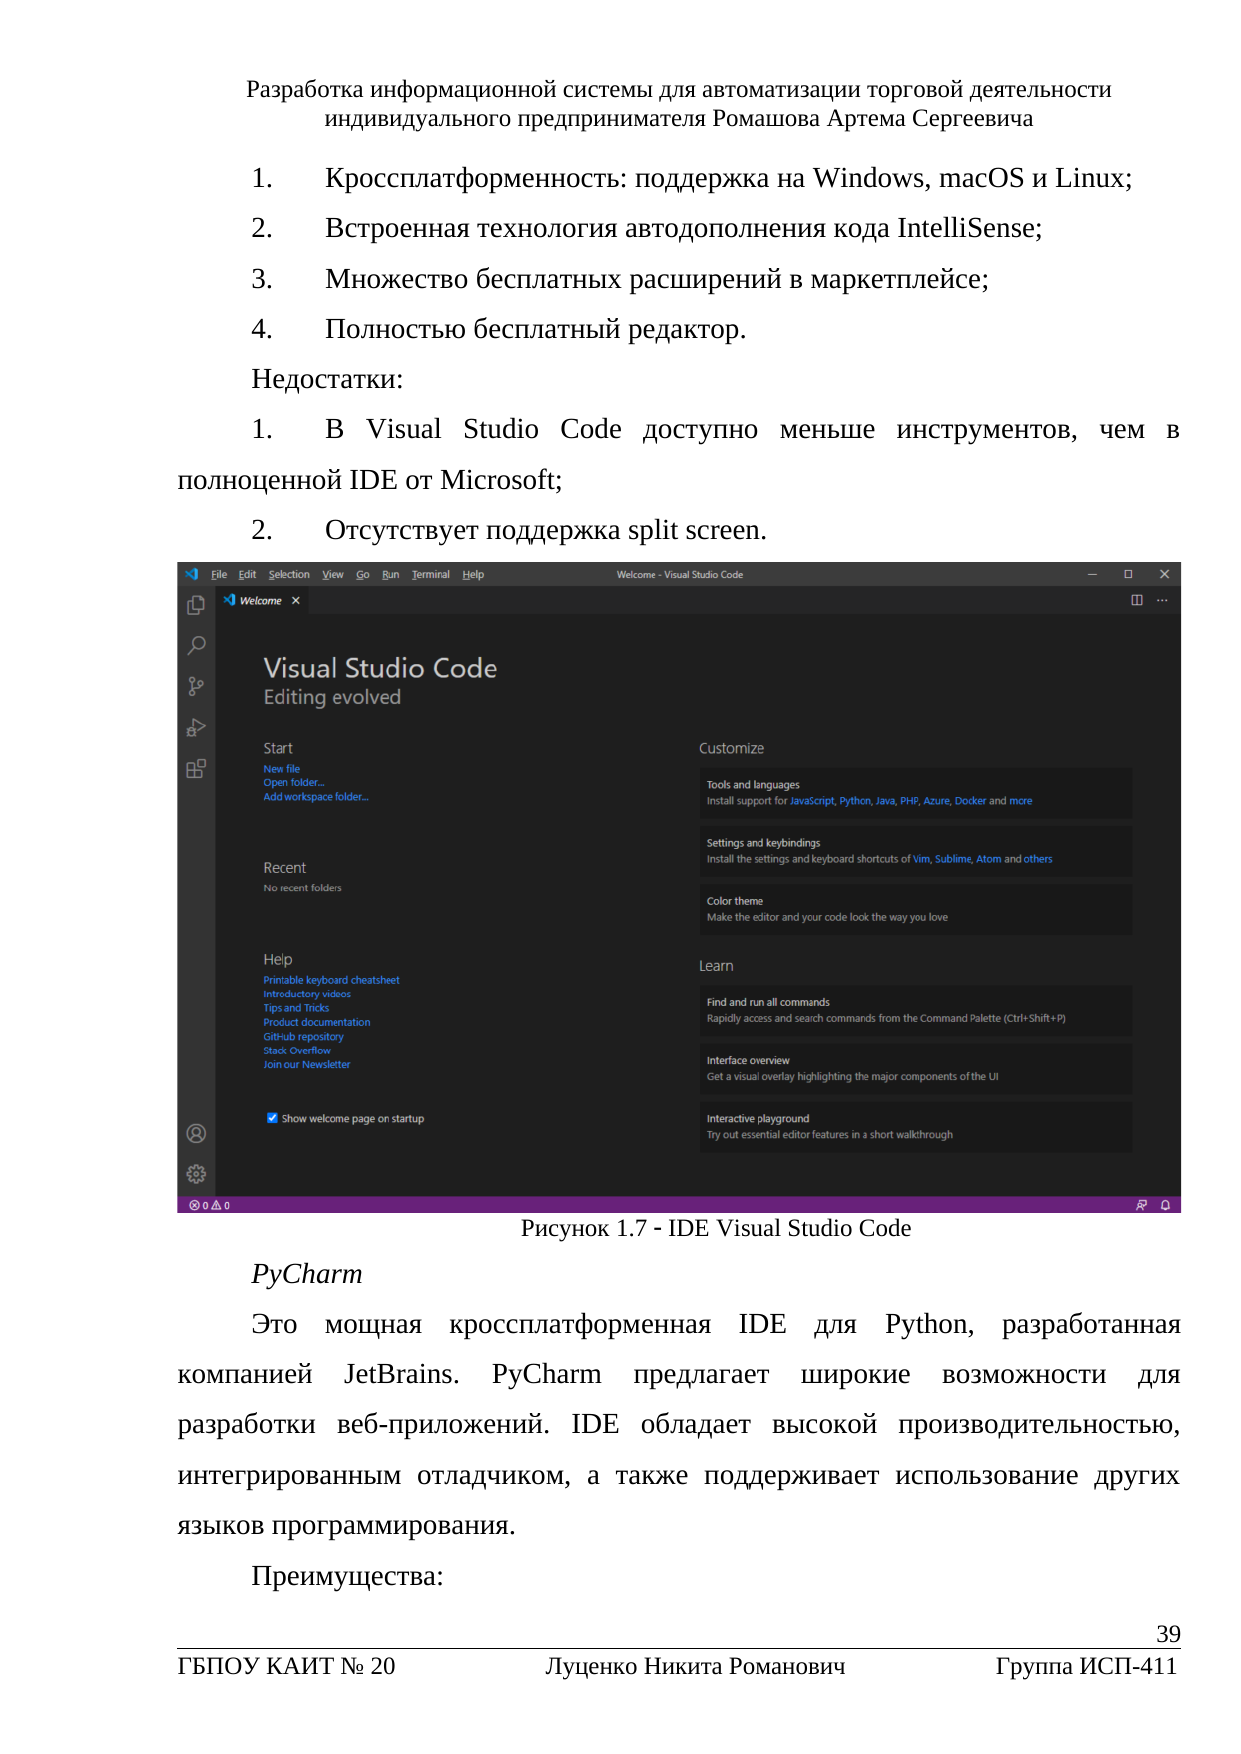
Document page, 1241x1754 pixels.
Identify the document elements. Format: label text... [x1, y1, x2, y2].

text Недостатки: [177, 361, 1181, 395]
list Встроенная технология автодополнения кода IntelliSense; [177, 210, 1181, 244]
picture [177, 562, 1182, 1213]
text Рисунок 1.7 IDE Visual Studio Code [251, 1213, 1181, 1241]
list Множество бесплатных расширений в маркетплейсе; [177, 261, 1181, 294]
text PyCharm [251, 1256, 1181, 1289]
list Отсутствует поддержка split screen. [177, 512, 1181, 546]
list Полностью бесплатный редактор. [177, 311, 1181, 344]
text Преимущества: [177, 1558, 1181, 1591]
list Кроссплатформенность: поддержка на Windows, macOS и Linux; [177, 160, 1181, 194]
list В Visual Studio Code доступно меньше инструментов, чем в полноценной IDE от Microsoft; [177, 412, 1181, 496]
text Это мощная кроссплатформенная IDE для Python, разработанная компанией JetBrains. PyCharm предлагает широкие возможности для разработки веб-приложений. IDE обладает высокой производительностью, интегрированным отладчиком, а также поддерживает использование других языков программирования. [177, 1306, 1181, 1541]
